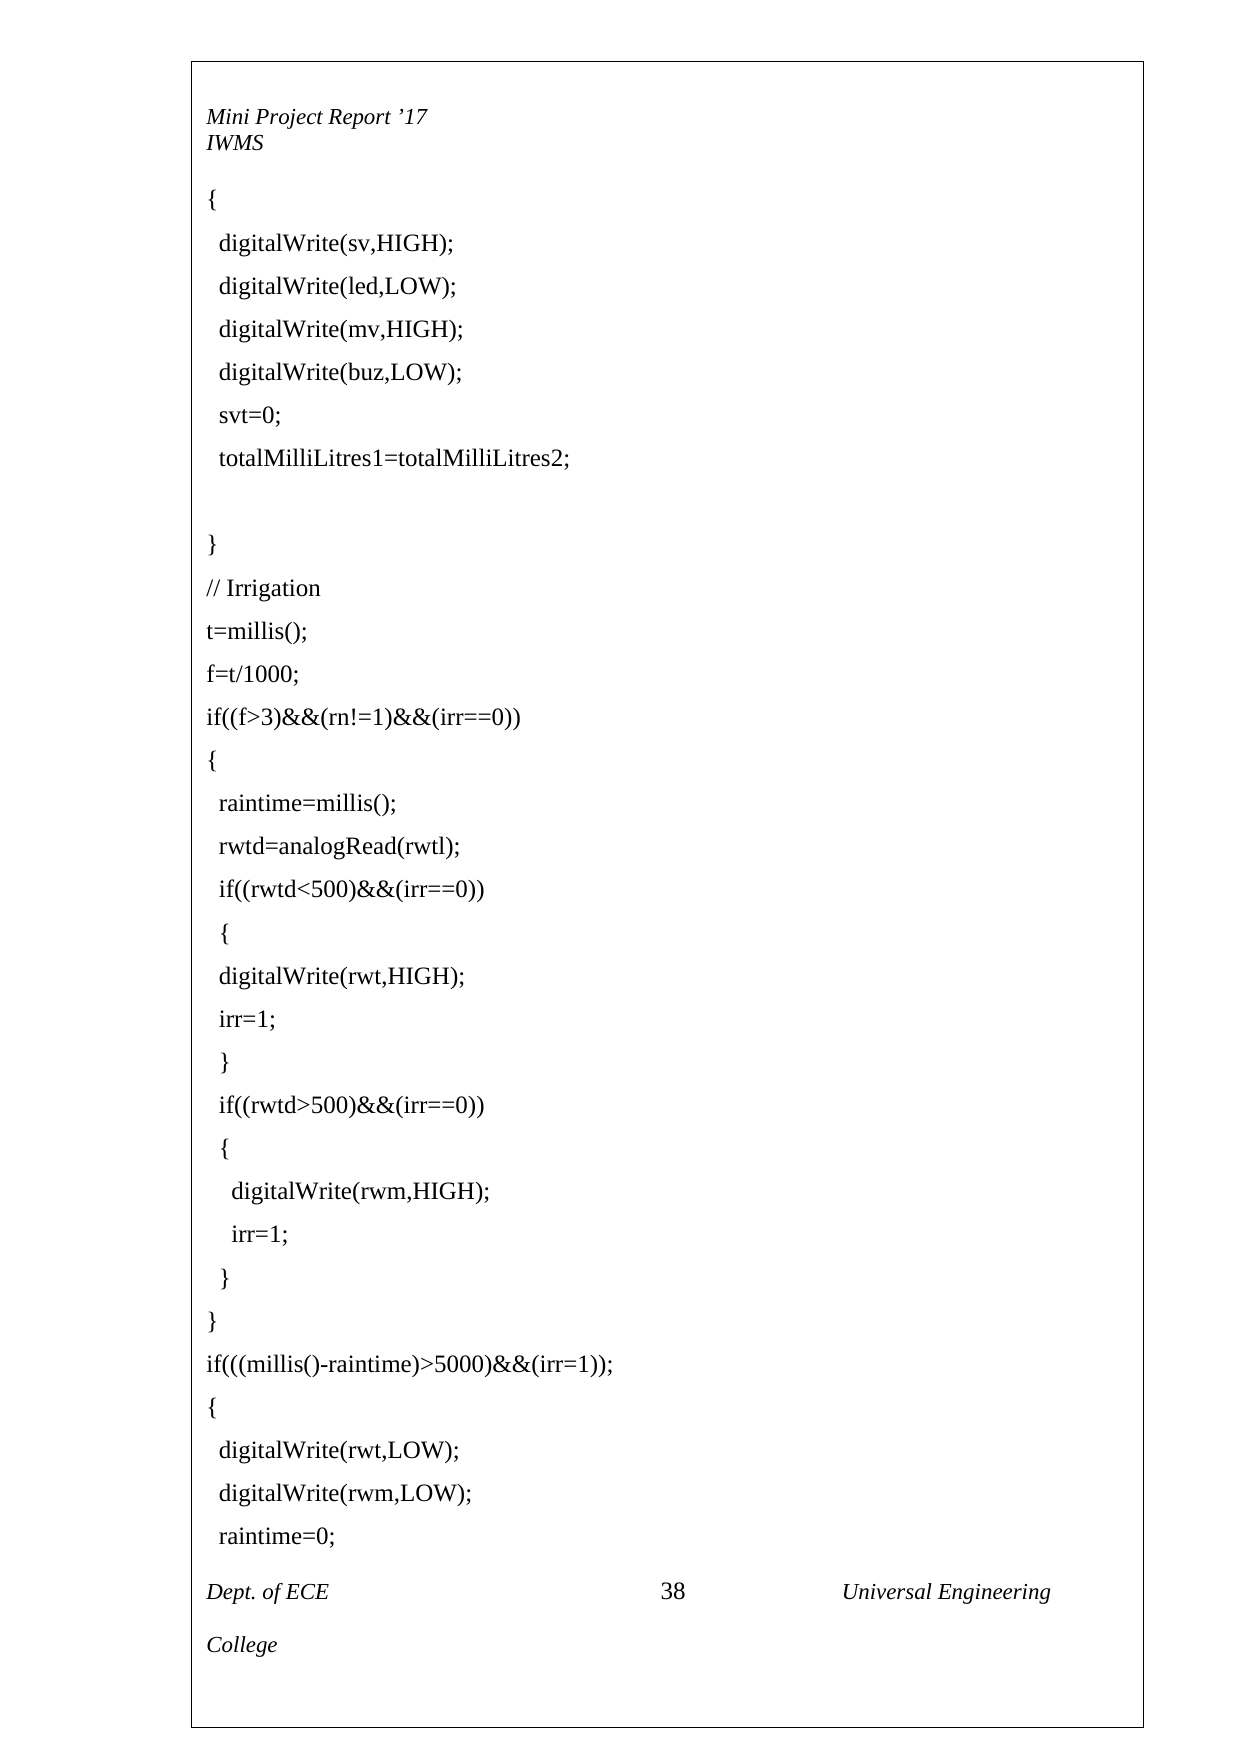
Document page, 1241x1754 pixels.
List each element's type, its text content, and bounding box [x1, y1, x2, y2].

text { [206, 1392, 1128, 1421]
text { [206, 1133, 1128, 1162]
text digitalWrite(rwt,HIGH); [206, 961, 1128, 989]
text if((f>3)&&(rn!=1)&&(irr==0)) [206, 702, 1128, 731]
text if((rwtd<500)&&(irr==0)) [206, 874, 1128, 903]
text { [206, 184, 1128, 213]
text } [206, 529, 1128, 558]
text irr=1; [206, 1004, 1128, 1033]
text digitalWrite(rwm,HIGH); [206, 1176, 1128, 1205]
text digitalWrite(led,LOW); [206, 271, 1128, 299]
text if(((millis()-raintime)>5000)&&(irr=1)); [206, 1349, 1128, 1378]
text // Irrigation [206, 573, 1128, 601]
text if((rwtd>500)&&(irr==0)) [206, 1090, 1128, 1119]
text digitalWrite(rwt,LOW); [206, 1435, 1128, 1464]
text rwtd=analogRead(rwtl); [206, 831, 1128, 860]
text digitalWrite(buz,LOW); [206, 357, 1128, 386]
text f=t/1000; [206, 659, 1128, 688]
text digitalWrite(sv,HIGH); [206, 228, 1128, 256]
text totalMilliLitres1=totalMilliLitres2; [206, 443, 1128, 472]
text digitalWrite(mv,HIGH); [206, 314, 1128, 343]
text svt=0; [206, 400, 1128, 429]
text raintime=millis(); [206, 788, 1128, 817]
text } [206, 1263, 1128, 1291]
text { [206, 918, 1128, 946]
text raintime=0; [206, 1521, 1128, 1550]
text t=millis(); [206, 616, 1128, 644]
text { [206, 745, 1128, 774]
text } [206, 1306, 1128, 1334]
text digitalWrite(rwm,LOW); [206, 1478, 1128, 1507]
text irr=1; [206, 1219, 1128, 1248]
text } [206, 1047, 1128, 1076]
